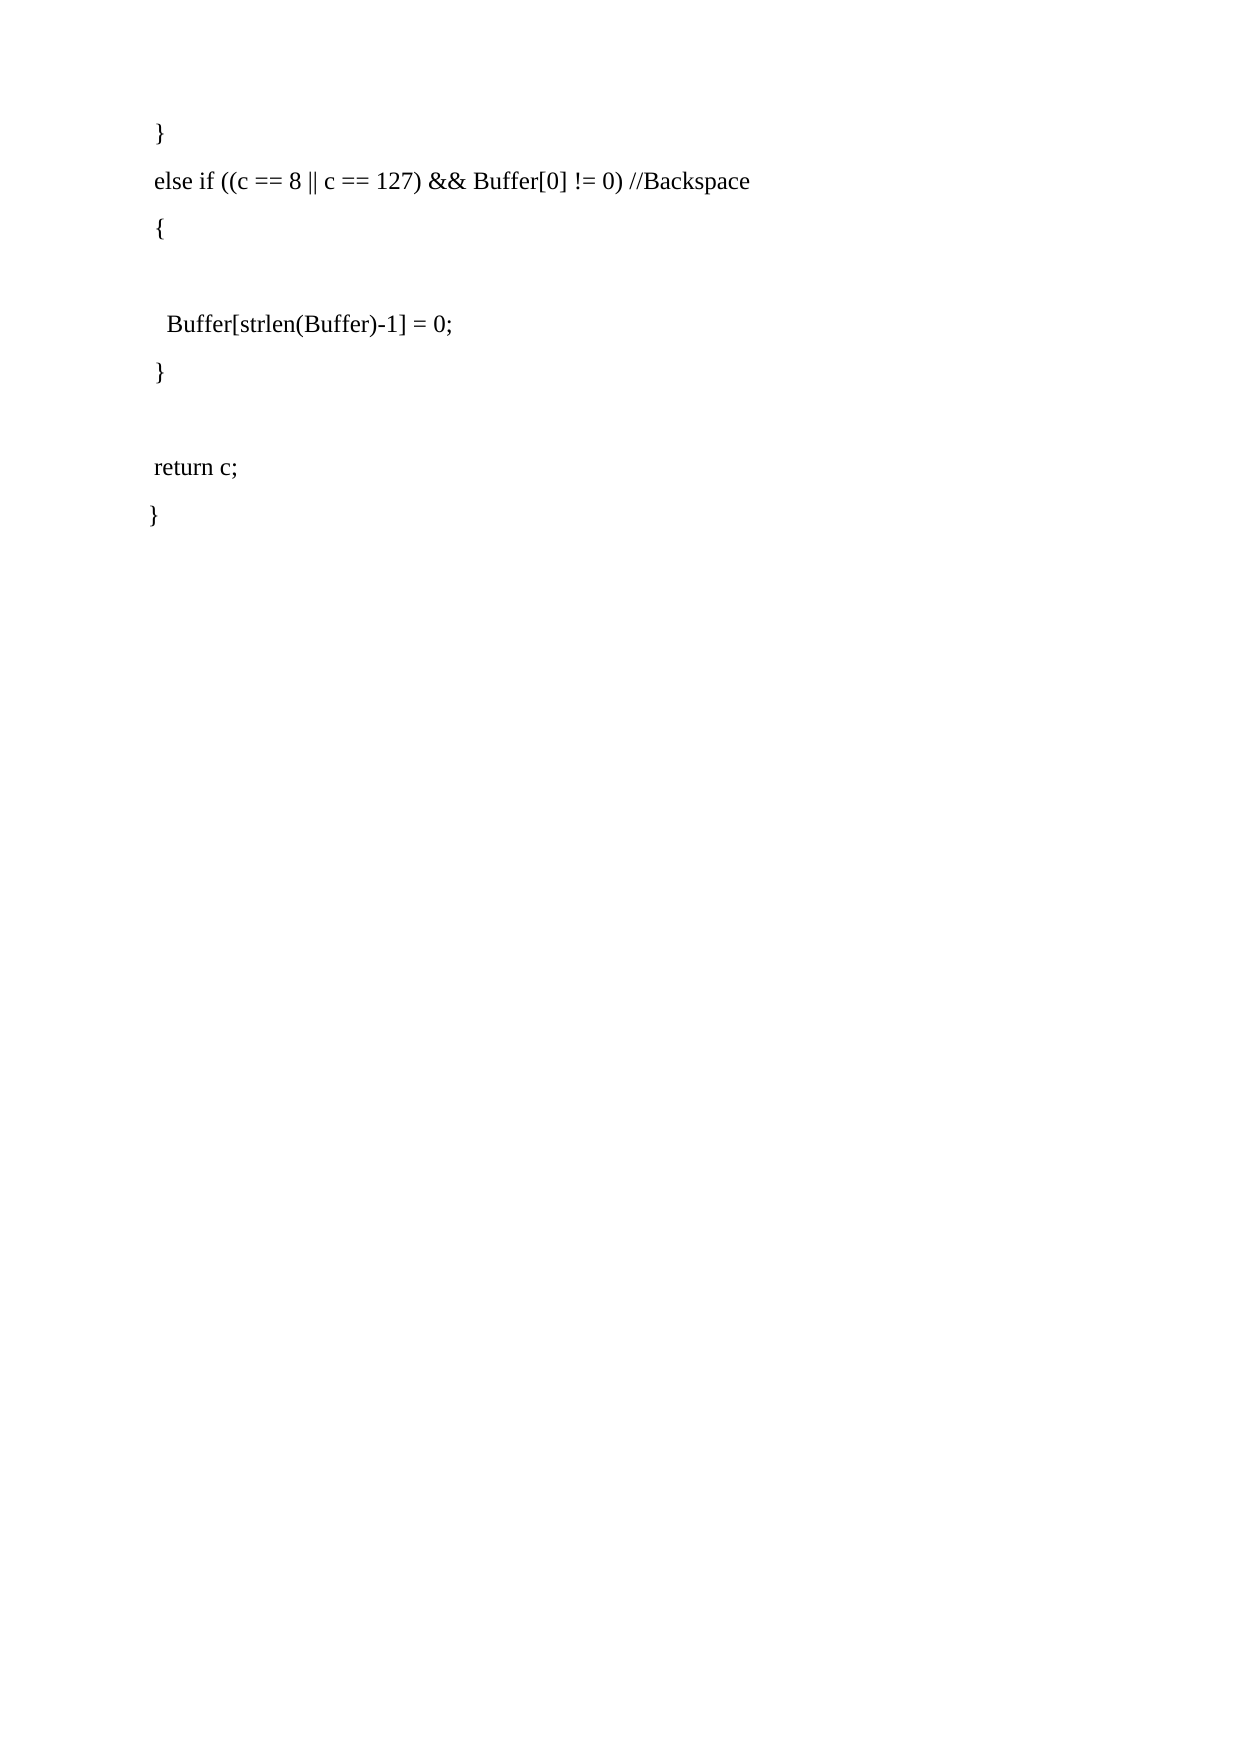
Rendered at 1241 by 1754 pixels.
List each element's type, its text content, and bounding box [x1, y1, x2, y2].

text } [148, 357, 1122, 385]
text Buffer[strlen(Buffer)-1] = 0; [148, 309, 1122, 338]
text } [148, 118, 1122, 147]
text return c; [148, 452, 1122, 481]
text else if ((c == 8 || c == 127) && Buffer[0] != 0) //Backspace [148, 166, 1122, 194]
text { [148, 213, 1122, 242]
text } [148, 500, 1122, 528]
